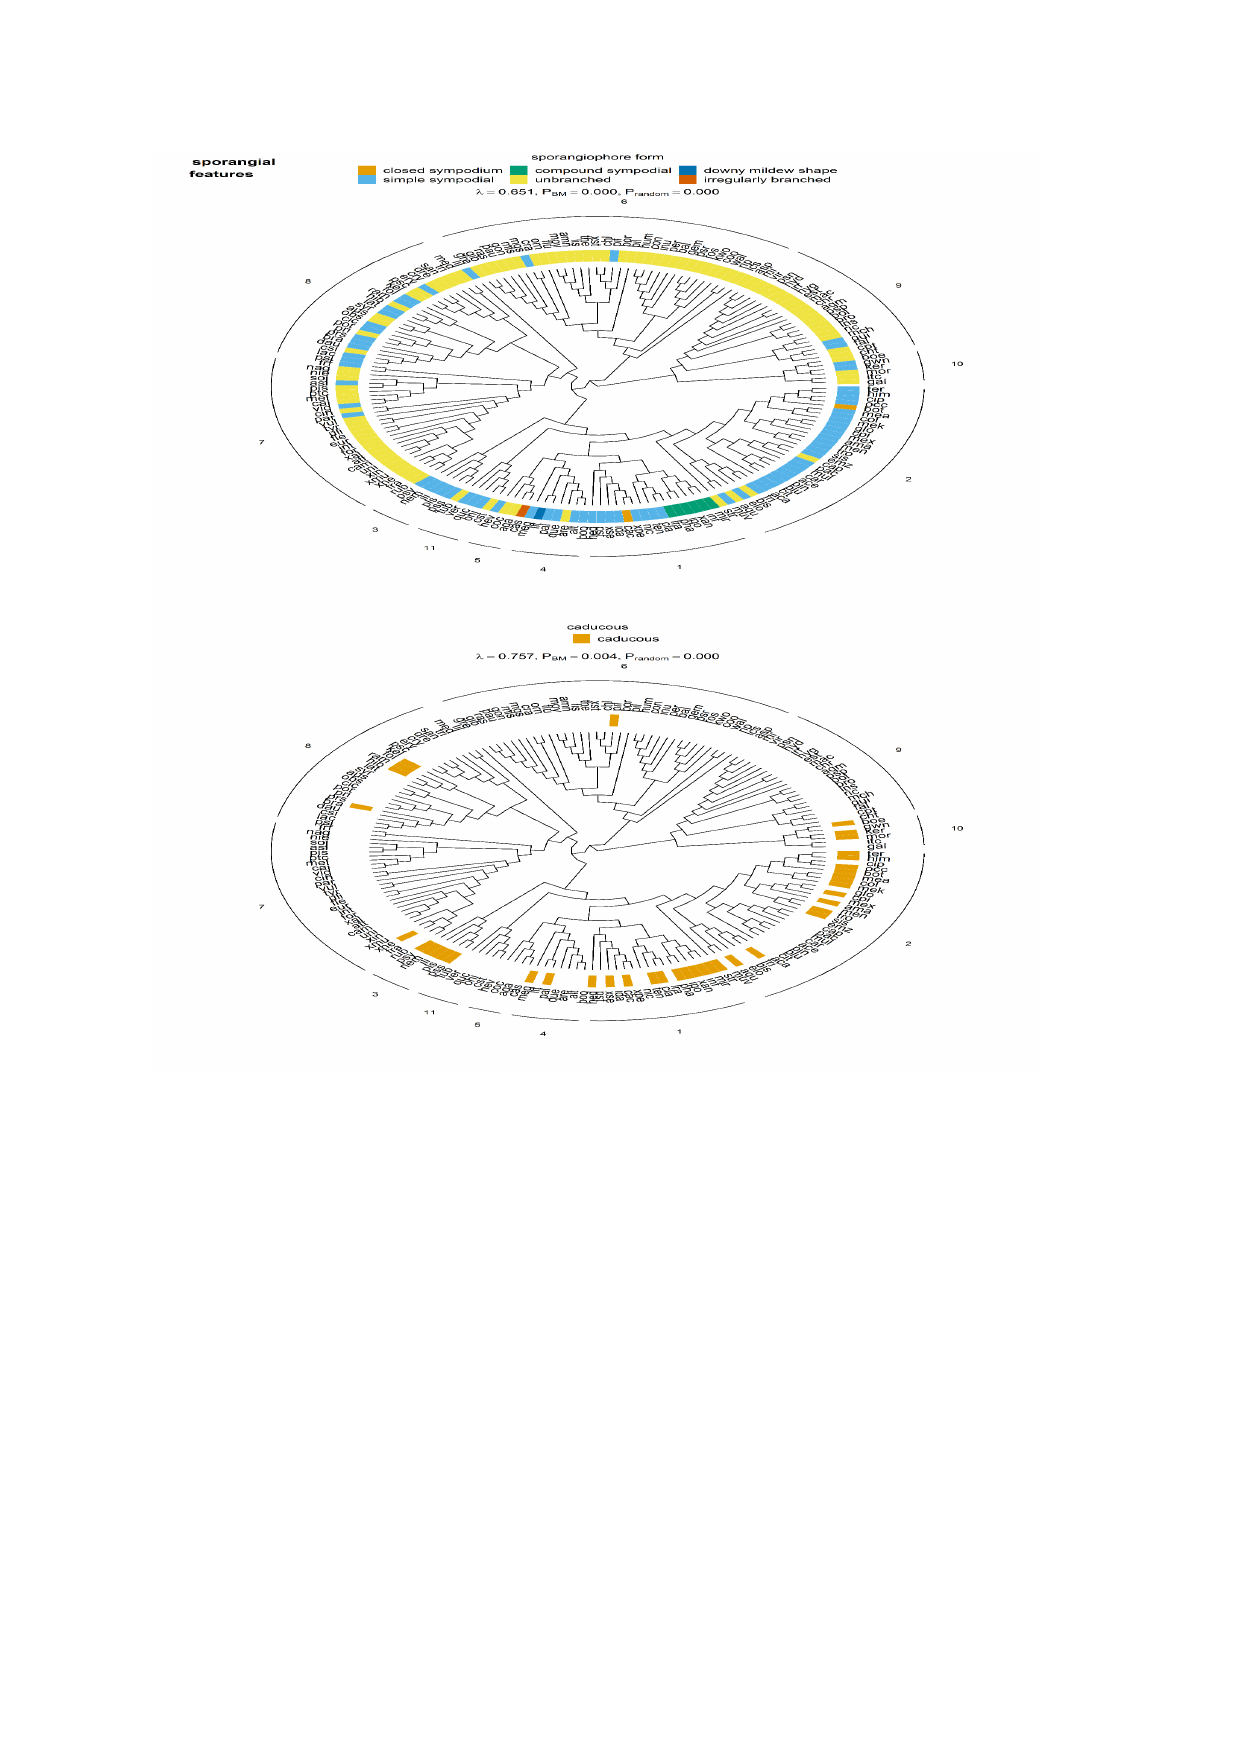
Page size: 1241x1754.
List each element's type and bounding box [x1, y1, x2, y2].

picture [150, 150, 1042, 1078]
